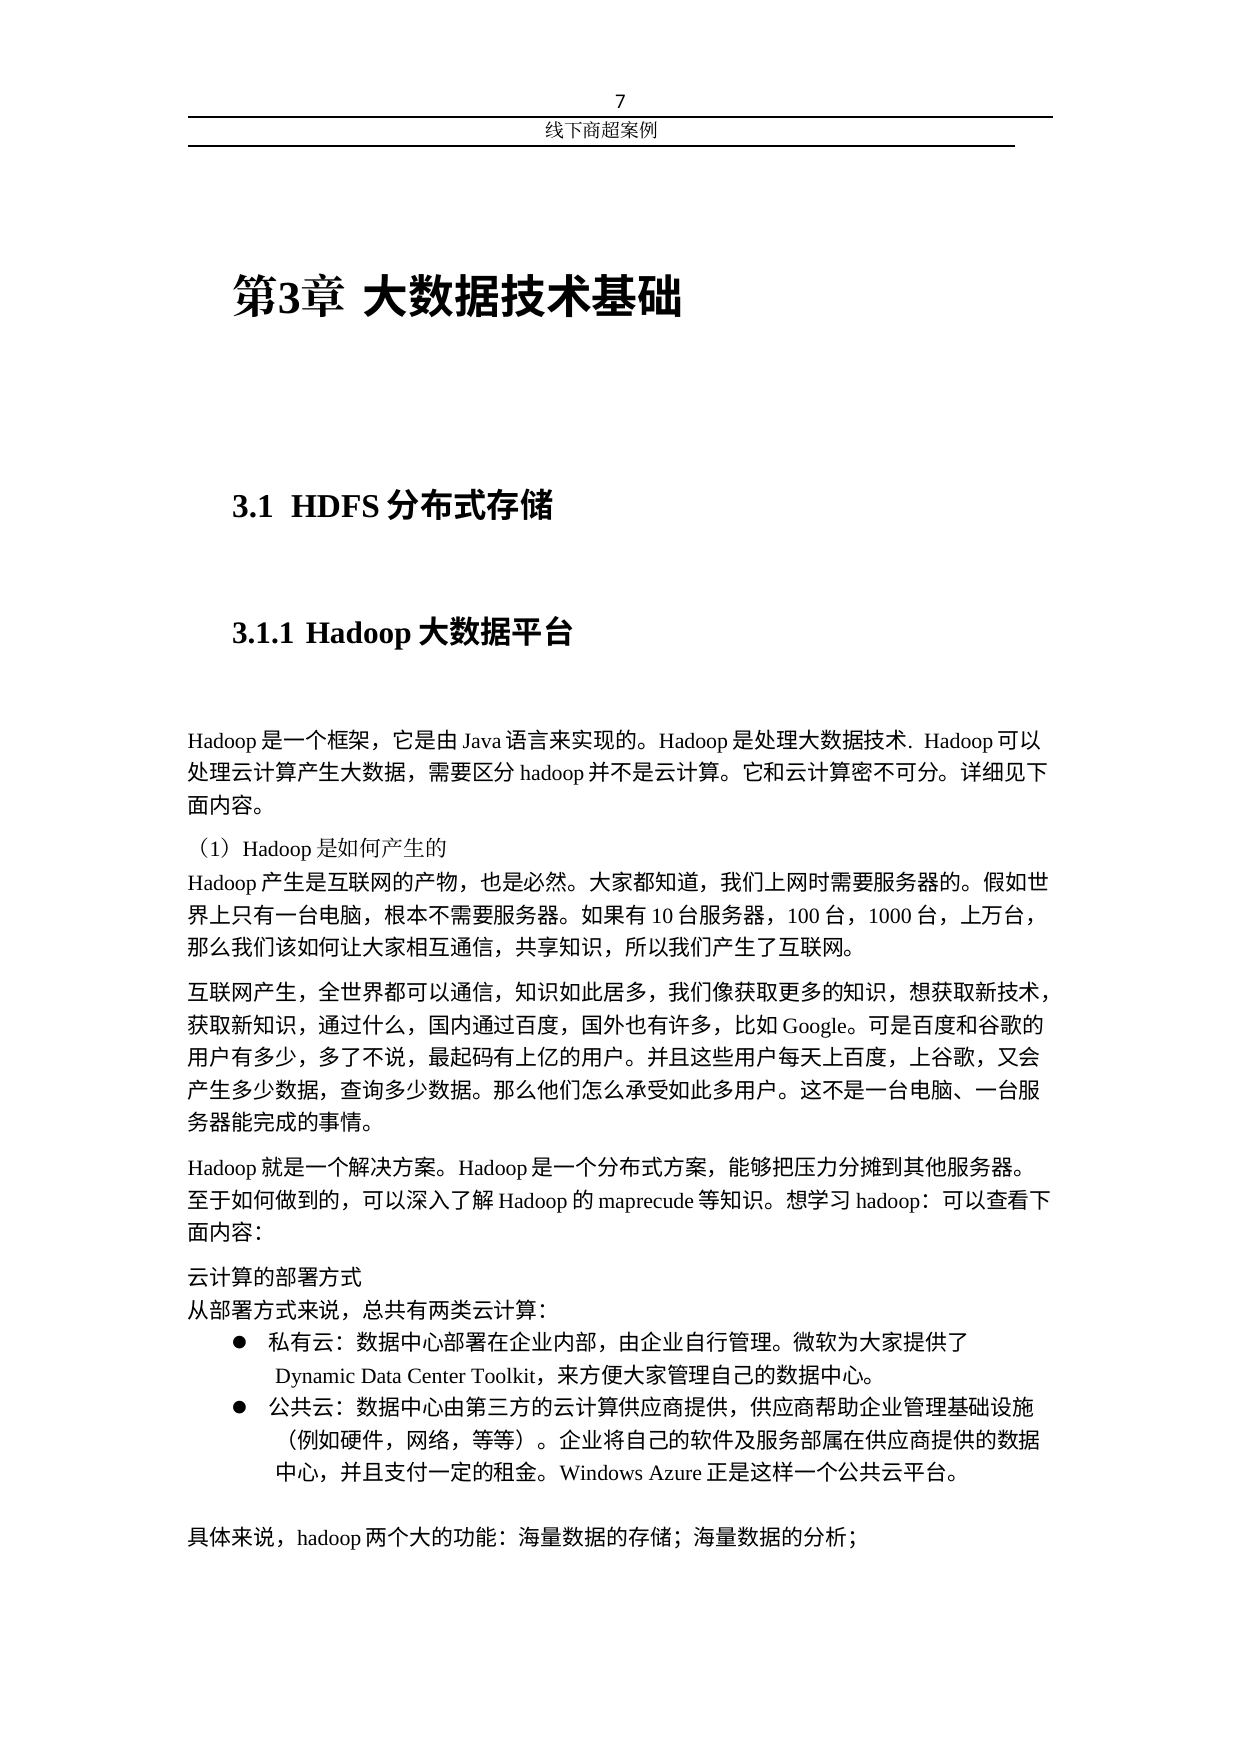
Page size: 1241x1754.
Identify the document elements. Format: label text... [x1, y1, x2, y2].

text Hadoop就是一个解决方案。Hadoop是一个分布式方案，能够把压力分摊到其他服务器。至于如何做到的，可以深入了解Hadoop的maprecude等知识。想学习hadoop：可以查看下面内容： [187, 1150, 1053, 1247]
text Hadoop产生是互联网的产物，也是必然。大家都知道，我们上网时需要服务器的。假如世界上只有一台电脑，根本不需要服务器。如果有10台服务器，100台，1000台，上万台，那么我们该如何让大家相互通信，共享知识，所以我们产生了互联网。 [187, 865, 1053, 962]
text 具体来说，hadoop两个大的功能：海量数据的存储；海量数据的分析； [187, 1520, 1053, 1552]
text （1）Hadoop是如何产生的 [187, 832, 1053, 865]
text Hadoop是一个框架，它是由Java语言来实现的。Hadoop是处理大数据技术. Hadoop可以处理云计算产生大数据，需要区分hadoop并不是云计算。它和云计算密不可分。详细见下面内容。 [187, 722, 1053, 820]
list 私有云：数据中心部署在企业内部，由企业自行管理。微软为大家提供了Dynamic Data Center Toolkit，来方便大家管理自己的数据中心。 [231, 1325, 1053, 1390]
list 公共云：数据中心由第三方的云计算供应商提供，供应商帮助企业管理基础设施（例如硬件，网络，等等）。企业将自己的软件及服务部属在供应商提供的数据中心，并且支付一定的租金。Windows Azure正是这样一个公共云平台。 [231, 1390, 1053, 1487]
text 互联网产生，全世界都可以通信，知识如此居多，我们像获取更多的知识，想获取新技术，获取新知识，通过什么，国内通过百度，国外也有许多，比如Google。可是百度和谷歌的用户有多少，多了不说，最起码有上亿的用户。并且这些用户每天上百度，上谷歌，又会产生多少数据，查询多少数据。那么他们怎么承受如此多用户。这不是一台电脑、一台服务器能完成的事情。 [187, 975, 1053, 1137]
list 云计算的部署方式 [187, 1260, 1053, 1292]
subtitle Hadoop大数据平台 [232, 597, 1053, 662]
list 从部署方式来说，总共有两类云计算： [187, 1292, 1053, 1325]
subtitle 大数据技术基础 [232, 245, 1053, 342]
subtitle HDFS分布式存储 [232, 470, 1053, 535]
